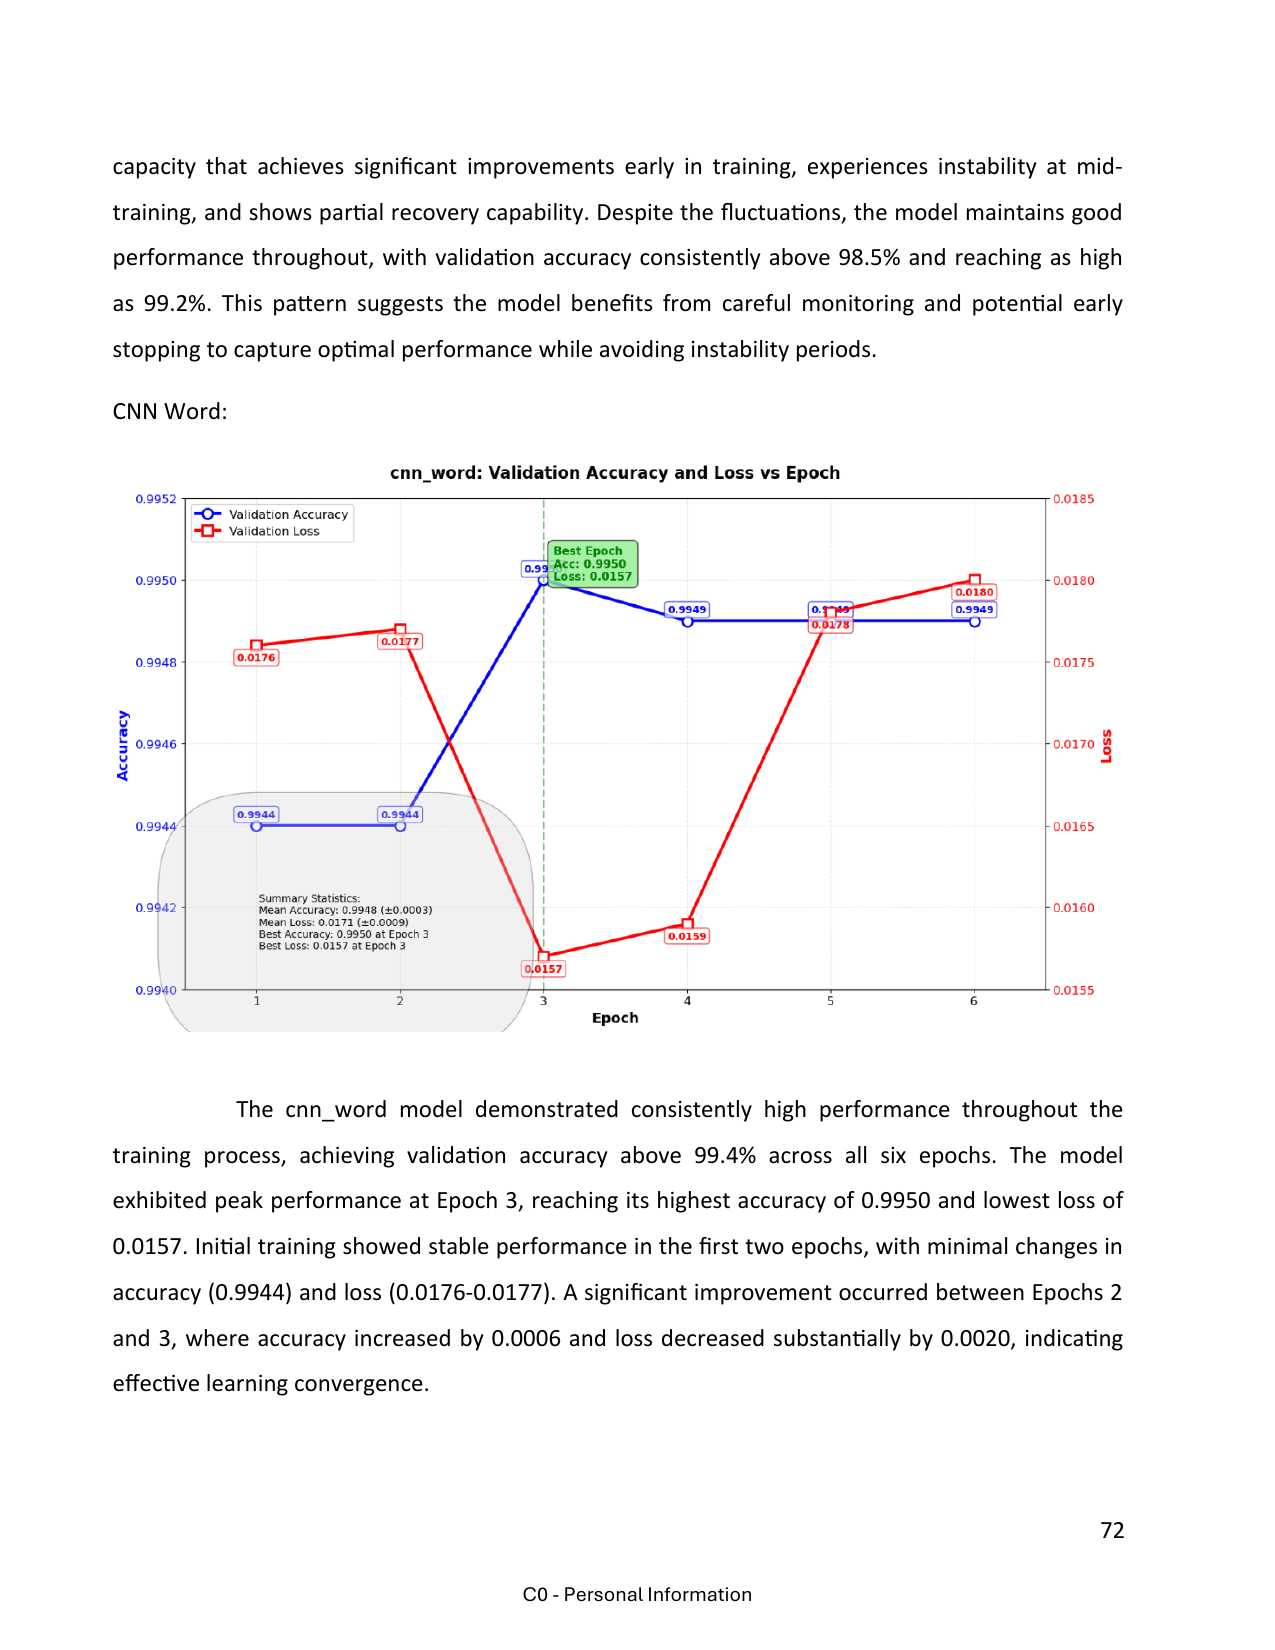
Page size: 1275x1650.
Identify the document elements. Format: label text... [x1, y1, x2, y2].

text The cnn_word model demonstrated consistently high performance throughout the training process, achieving validation accuracy above 99.4% across all six epochs. The model exhibited peak performance at Epoch 3, reaching its highest accuracy of 0.9950 and lowest loss of 0.0157. Initial training showed stable performance in the first two epochs, with minimal changes in accuracy (0.9944) and loss (0.0176-0.0177). A significant improvement occurred between Epochs 2 and 3, where accuracy increased by 0.0006 and loss decreased substantially by 0.0020, indicating effective learning convergence. [112, 1068, 1125, 1398]
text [112, 150, 1125, 363]
text CNN Word: [112, 395, 1125, 426]
picture [112, 457, 1125, 1036]
